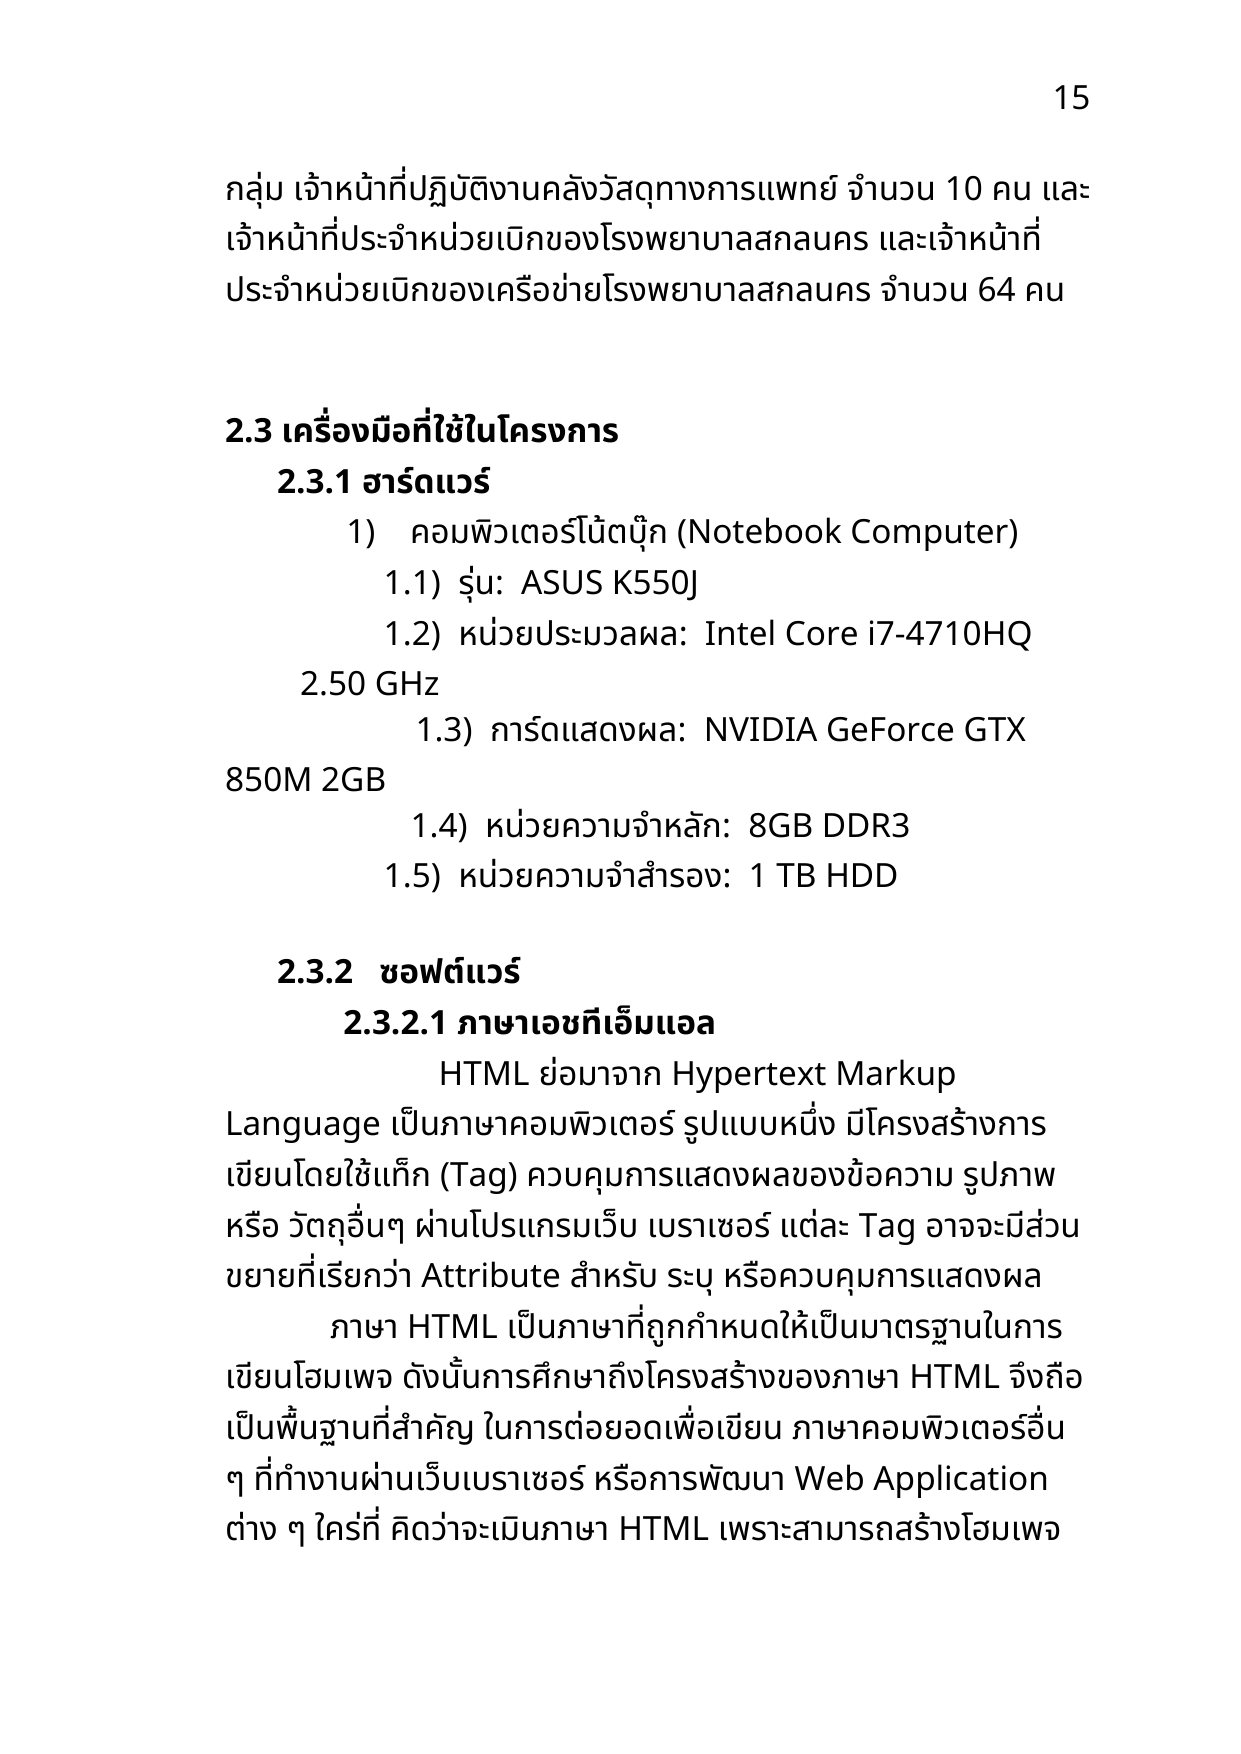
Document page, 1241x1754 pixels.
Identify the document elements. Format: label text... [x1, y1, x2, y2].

text 2.3.2 ซอฟต์แวร์ [225, 948, 1090, 999]
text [225, 164, 1090, 316]
text 1.3) การ์ดแสดงผล: NVIDIA GeForce GTX 850M 2GB [225, 706, 1090, 802]
text 1.5) หน่วยความจำสำรอง: 1 TB HDD [300, 852, 1090, 903]
text 2.3.2.1 ภาษาเอชทีเอ็มแอล [225, 999, 1090, 1049]
text 1.4) หน่วยความจำหลัก: 8GB DDR3 [225, 802, 1090, 852]
text 2.3.1 ฮาร์ดแวร์ [225, 458, 1090, 508]
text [225, 1303, 1090, 1556]
text 1) คอมพิวเตอร์โน้ตบุ๊ก (Notebook Computer) [225, 508, 1090, 559]
text HTML ย่อมาจาก Hypertext Markup Language เป็นภาษาคอมพิวเตอร์ รูปแบบหนึ่ง มีโครงสร้างการเขียนโดยใช้แท็ก (Tag) ควบคุมการแสดงผลของข้อความ รูปภาพ หรือ วัตถุอื่นๆ ผ่านโปรแกรมเว็บ เบราเซอร์ แต่ละ Tag อาจจะมีส่วนขยายที่เรียกว่า Attribute สำหรับ ระบุ หรือควบคุมการแสดงผล [225, 1049, 1090, 1303]
text 1.2) หน่วยประมวลผล: Intel Core i7-4710HQ 2.50 GHz [300, 609, 1090, 706]
text 2.3 เครื่องมือที่ใช้ในโครงการ [225, 407, 1090, 458]
text 1.1) รุ่น: ASUS K550J [300, 559, 1090, 609]
